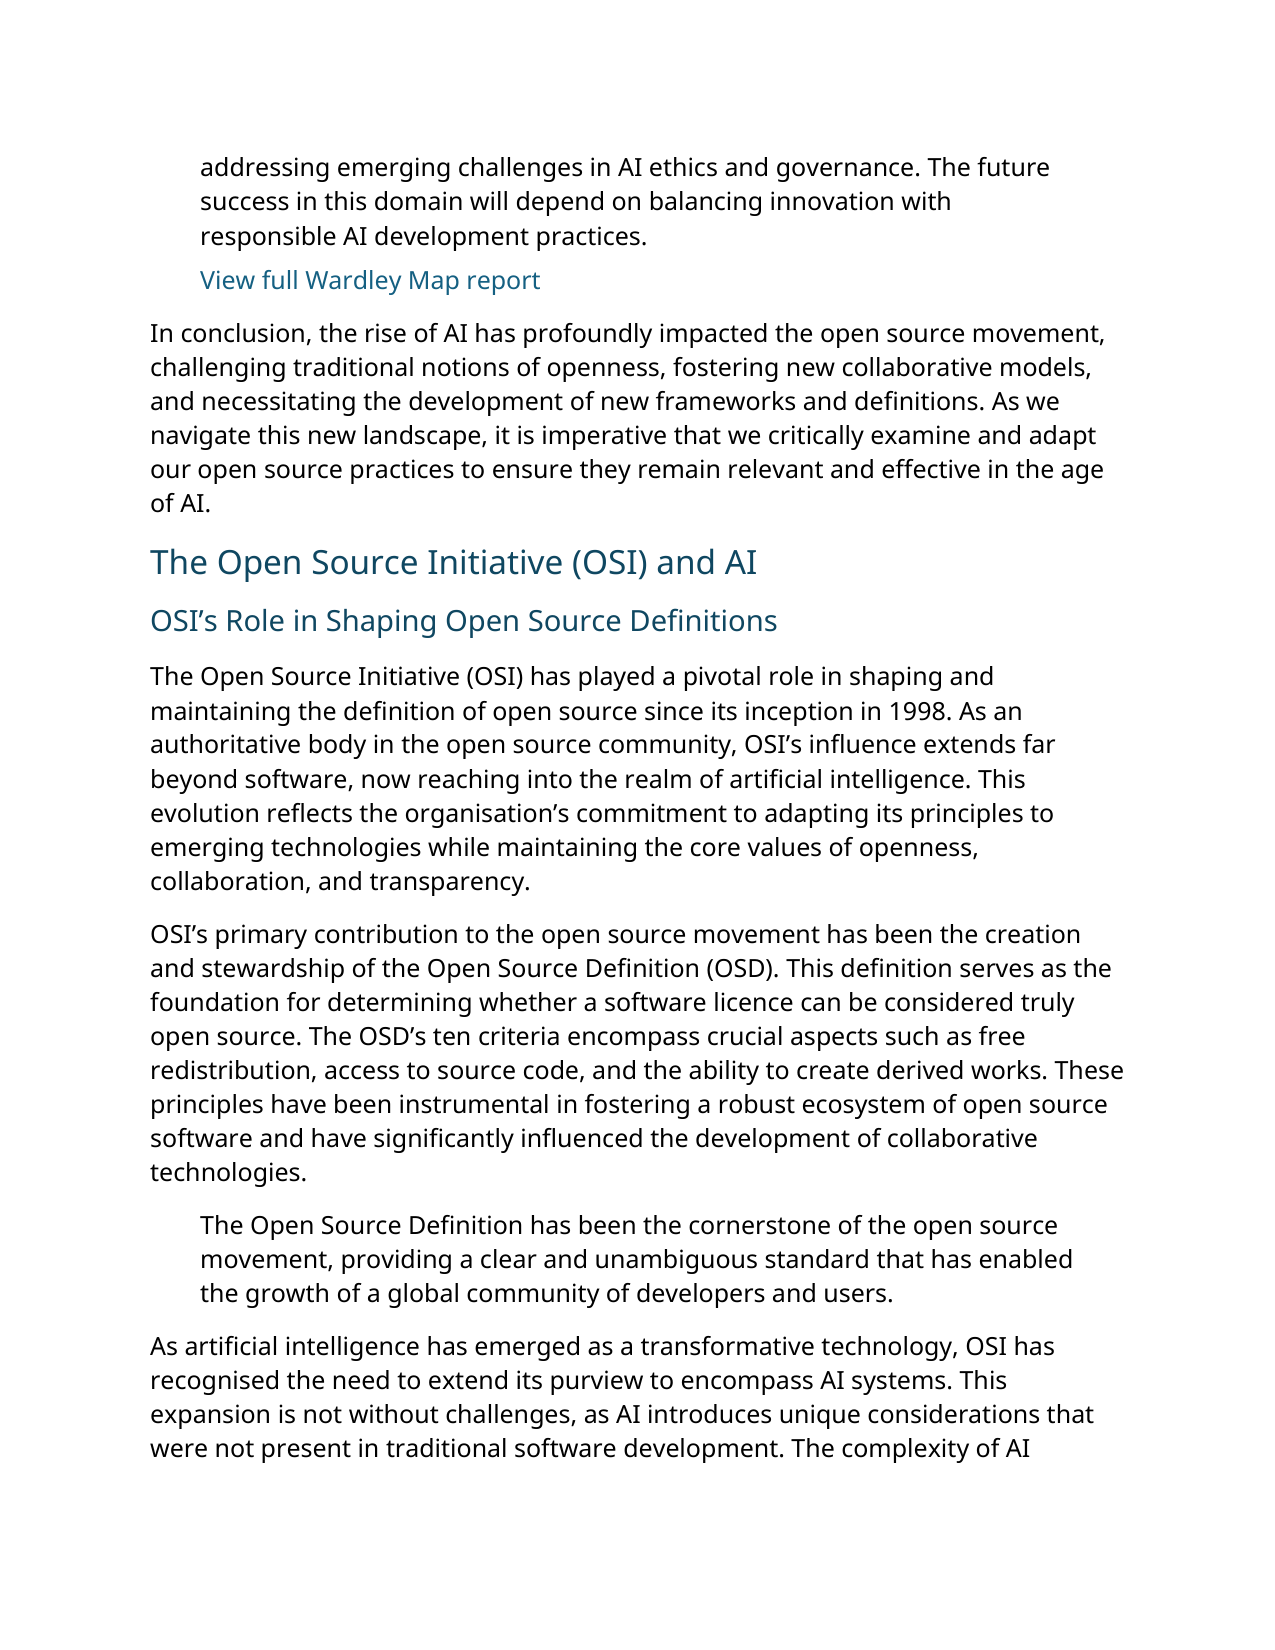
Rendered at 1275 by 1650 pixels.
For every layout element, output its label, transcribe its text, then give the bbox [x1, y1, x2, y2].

text The Open Source Initiative (OSI) has played a pivotal role in shaping and maintaining the definition of open source since its inception in 1998. As an authoritative body in the open source community, OSI’s influence extends far beyond software, now reaching into the realm of artificial intelligence. This evolution reflects the organisation’s commitment to adapting its principles to emerging technologies while maintaining the core values of openness, collaboration, and transparency. [150, 659, 1125, 897]
text The Open Source Definition has been the cornerstone of the open source movement, providing a clear and unambiguous standard that has enabled the growth of a global community of developers and users. [200, 1207, 1075, 1310]
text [150, 1328, 1125, 1465]
text View full Wardley Map report [200, 263, 1075, 297]
subtitle The Open Source Initiative (OSI) and AI [150, 538, 1125, 584]
text OSI’s primary contribution to the open source movement has been the creation and stewardship of the Open Source Definition (OSD). This definition serves as the foundation for determining whether a software licence can be considered truly open source. The OSD’s ten criteria encompass crucial aspects such as free redistribution, access to source code, and the ability to create derived works. These principles have been instrumental in fostering a robust ecosystem of open source software and have significantly influenced the development of collaborative technologies. [150, 916, 1125, 1189]
subtitle OSI’s Role in Shaping Open Source Definitions [150, 601, 1125, 640]
text In conclusion, the rise of AI has profoundly impacted the open source movement, challenging traditional notions of openness, fostering new collaborative models, and necessitating the development of new frameworks and definitions. As we navigate this new landscape, it is imperative that we critically examine and adapt our open source practices to ensure they remain relevant and effective in the age of AI. [150, 315, 1125, 520]
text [200, 150, 1075, 252]
